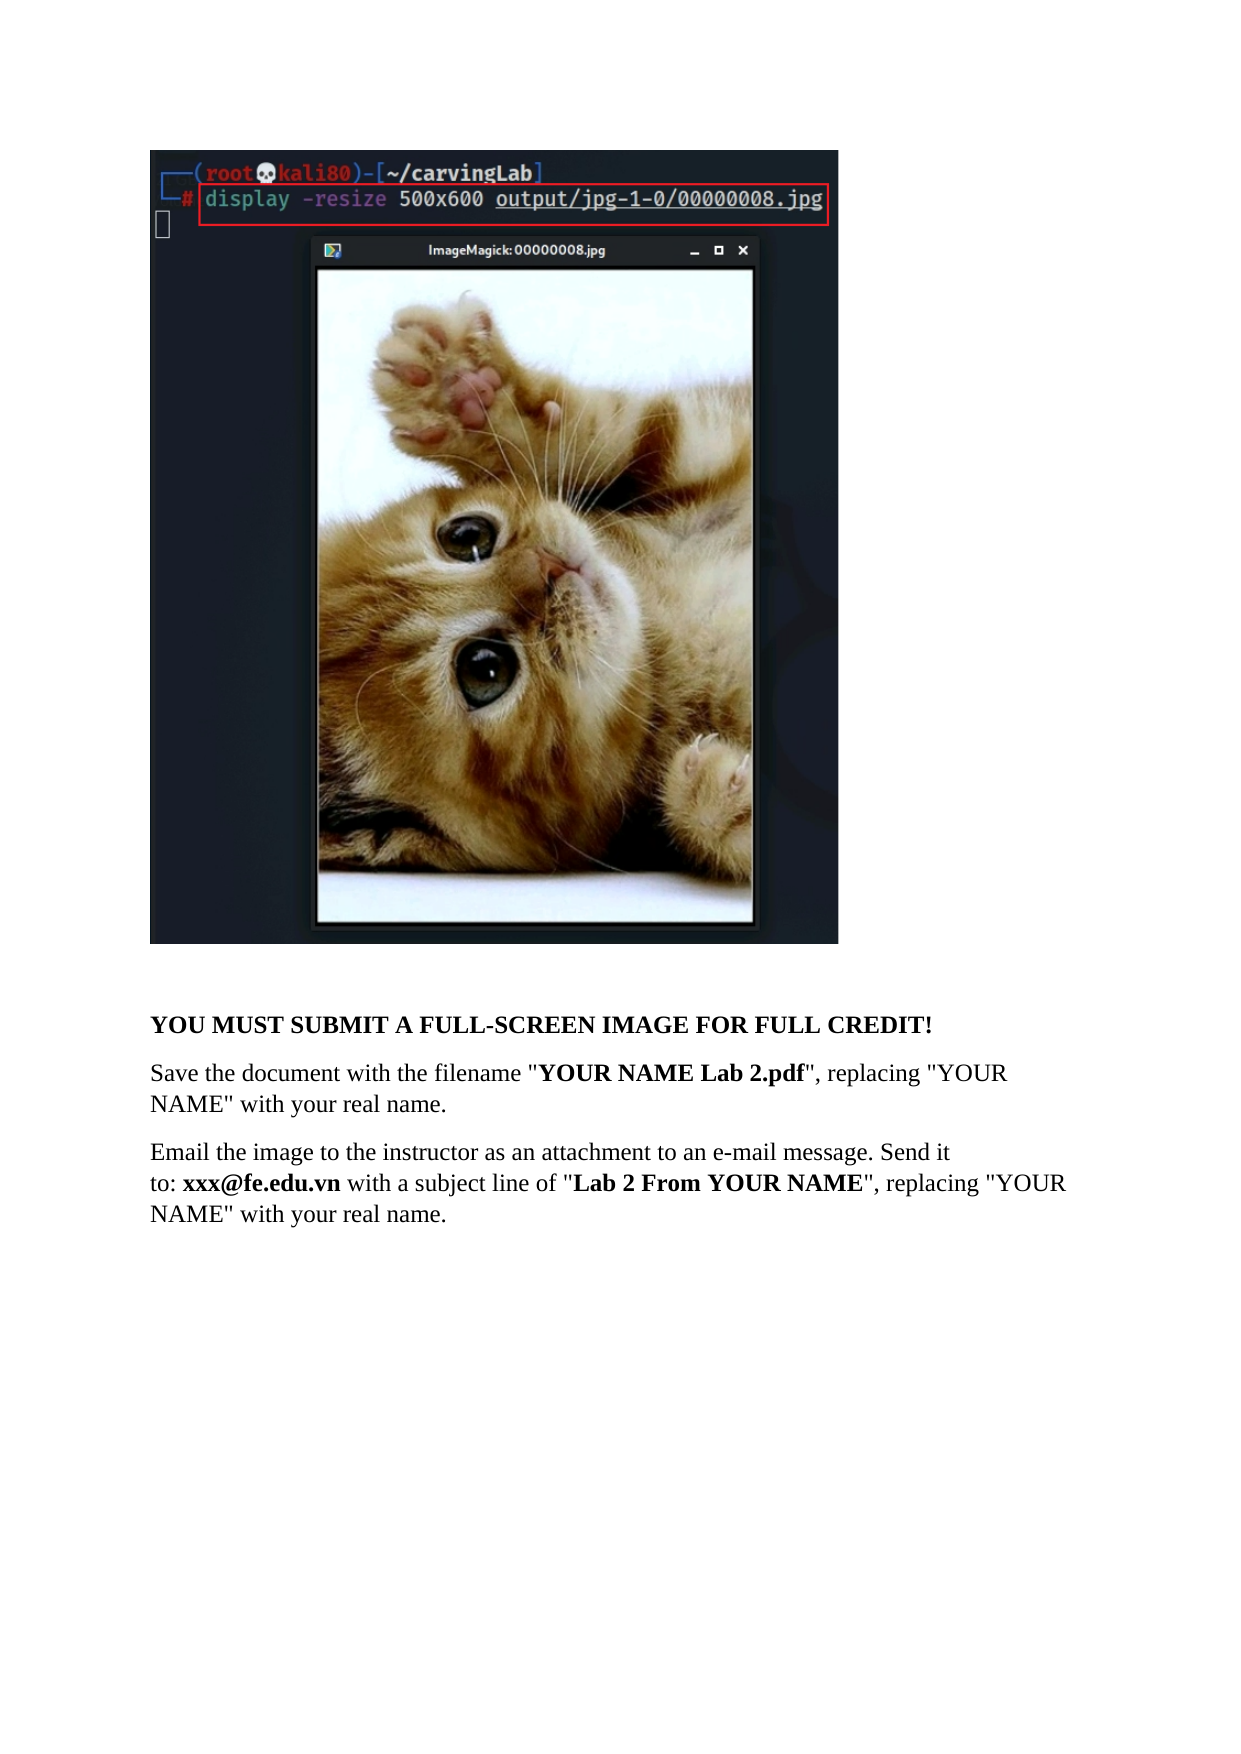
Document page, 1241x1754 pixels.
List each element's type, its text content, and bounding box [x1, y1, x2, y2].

text Save the document with the filename "YOUR NAME Lab 2.pdf", replacing "YOUR NAME" with your real name. [150, 1058, 1090, 1118]
text YOU MUST SUBMIT A FULL-SCREEN IMAGE FOR FULL CREDIT! [150, 1010, 1090, 1039]
text Email the image to the instructor as an attachment to an e-mail message. Send it to: xxx@fe.edu.vn with a subject line of "Lab 2 From YOUR NAME", replacing "YOUR NAME" with your real name. [150, 1137, 1090, 1228]
picture [150, 150, 839, 944]
